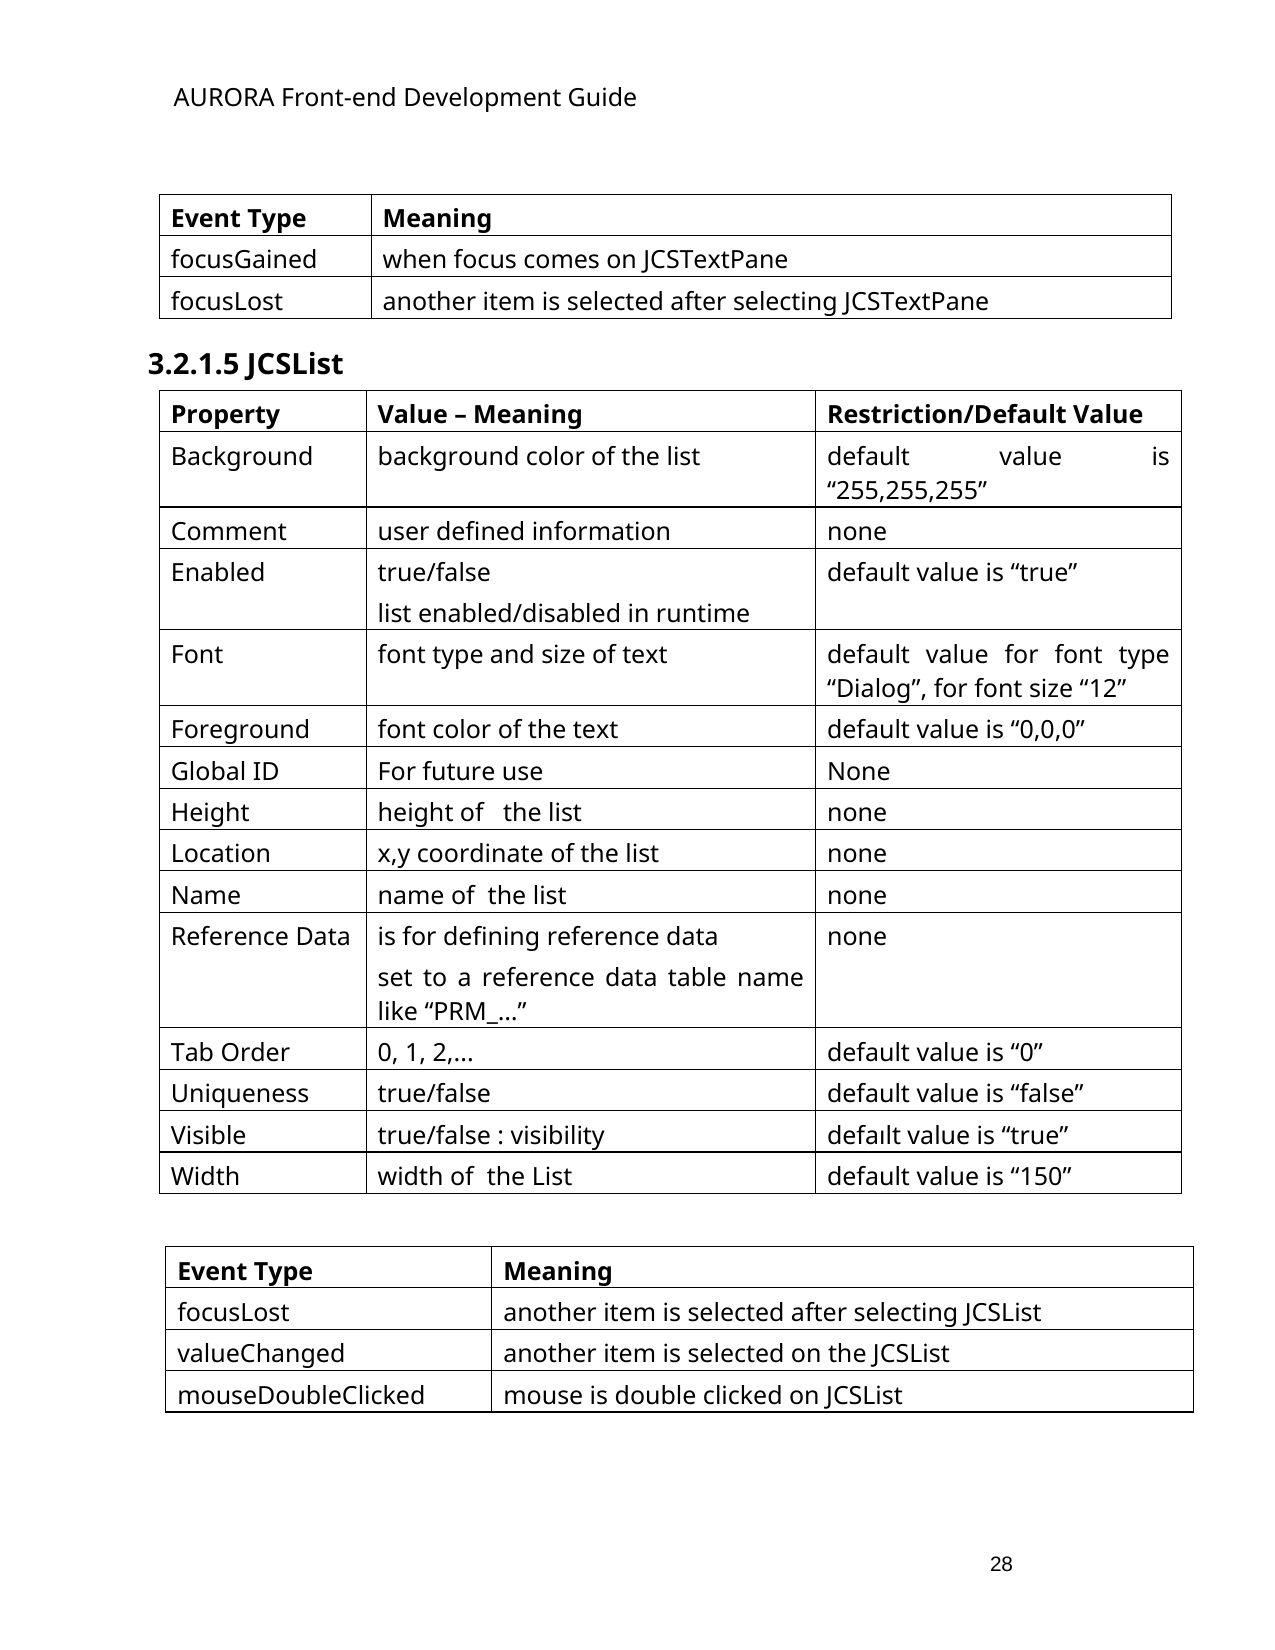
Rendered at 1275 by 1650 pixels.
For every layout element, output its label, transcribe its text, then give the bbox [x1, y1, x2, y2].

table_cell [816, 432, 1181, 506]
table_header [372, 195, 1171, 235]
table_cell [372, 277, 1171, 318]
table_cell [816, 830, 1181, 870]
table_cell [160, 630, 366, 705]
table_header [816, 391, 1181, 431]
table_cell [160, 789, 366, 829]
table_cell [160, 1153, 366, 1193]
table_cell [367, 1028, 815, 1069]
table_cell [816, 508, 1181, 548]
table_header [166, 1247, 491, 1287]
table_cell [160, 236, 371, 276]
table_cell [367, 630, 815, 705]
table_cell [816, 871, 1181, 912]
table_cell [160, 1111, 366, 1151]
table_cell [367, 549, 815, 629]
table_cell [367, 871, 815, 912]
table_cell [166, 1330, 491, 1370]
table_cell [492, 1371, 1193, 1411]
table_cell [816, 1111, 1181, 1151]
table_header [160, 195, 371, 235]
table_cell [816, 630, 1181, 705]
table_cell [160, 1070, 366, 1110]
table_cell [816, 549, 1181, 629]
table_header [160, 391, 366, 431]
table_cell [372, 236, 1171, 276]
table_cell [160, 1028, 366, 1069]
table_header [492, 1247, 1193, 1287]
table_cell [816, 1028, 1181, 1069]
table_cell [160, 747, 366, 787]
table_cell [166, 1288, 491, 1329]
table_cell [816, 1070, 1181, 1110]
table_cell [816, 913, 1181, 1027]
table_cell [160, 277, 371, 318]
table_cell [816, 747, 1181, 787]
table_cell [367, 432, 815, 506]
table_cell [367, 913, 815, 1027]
subtitle 3.2.1.5 JCSList [148, 344, 1170, 383]
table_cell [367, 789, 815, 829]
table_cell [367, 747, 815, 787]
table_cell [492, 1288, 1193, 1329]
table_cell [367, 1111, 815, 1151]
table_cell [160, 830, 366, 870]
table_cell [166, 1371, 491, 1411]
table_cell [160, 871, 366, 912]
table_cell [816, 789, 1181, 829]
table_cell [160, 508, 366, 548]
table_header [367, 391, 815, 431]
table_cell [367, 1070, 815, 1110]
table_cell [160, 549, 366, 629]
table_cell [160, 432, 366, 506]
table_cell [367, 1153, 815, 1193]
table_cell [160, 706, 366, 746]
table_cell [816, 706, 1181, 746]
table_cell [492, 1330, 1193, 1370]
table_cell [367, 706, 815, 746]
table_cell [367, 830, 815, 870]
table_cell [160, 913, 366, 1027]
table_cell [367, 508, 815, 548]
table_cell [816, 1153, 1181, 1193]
